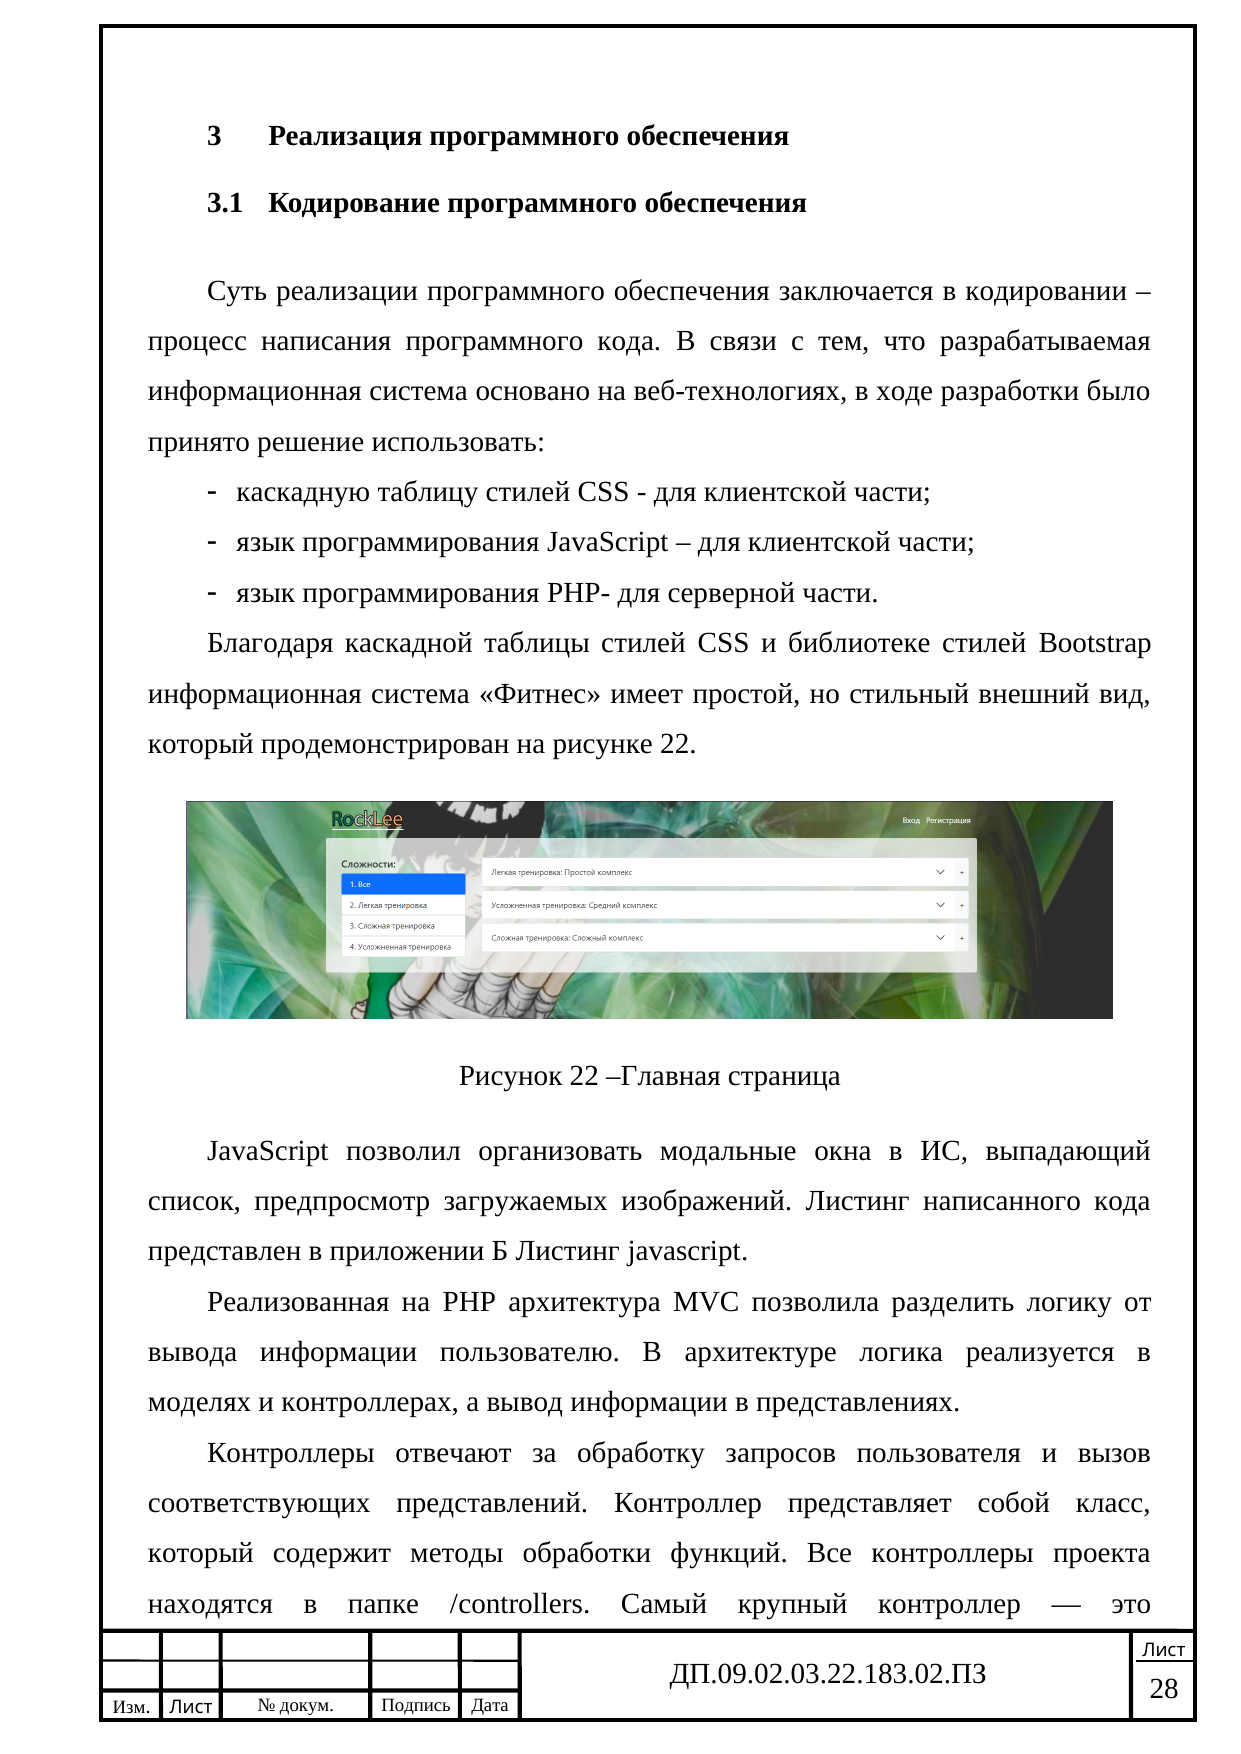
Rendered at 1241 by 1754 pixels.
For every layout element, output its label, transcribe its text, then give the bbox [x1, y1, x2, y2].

text Рисунок 22 –Главная страница [118, 1058, 1181, 1091]
text JavaScript позволил организовать модальные окна в ИС, выпадающий список, предпросмотр загружаемых изображений. Листинг написанного кода представлен в приложении Б Листинг javascript. [148, 1133, 1152, 1267]
list Реализация программного обеспечения [148, 118, 1181, 152]
list язык программирования JavaScript – для клиентской части; [148, 524, 1152, 558]
list каскадную таблицу стилей CSS - для клиентской части; [148, 474, 1152, 508]
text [148, 1435, 1152, 1619]
picture [186, 801, 1113, 1019]
text Благодаря каскадной таблицы стилей CSS и библиотеке стилей Bootstrap информационная система «Фитнес» имеет простой, но стильный внешний вид, который продемонстрирован на рисунке 22. [148, 625, 1152, 759]
list язык программирования PHP- для серверной части. [148, 575, 1152, 609]
text Реализованная на PHP архитектура MVC позволила разделить логику от вывода информации пользователю. В архитектуре логика реализуется в моделях и контроллерах, а вывод информации в представлениях. [148, 1284, 1152, 1418]
text Суть реализации программного обеспечения заключается в кодировании – процесс написания программного кода. В связи с тем, что разрабатываемая информационная система основано на веб-технологиях, в ходе разработки было принято решение использовать: [148, 273, 1152, 457]
list Кодирование программного обеспечения [118, 185, 1181, 219]
